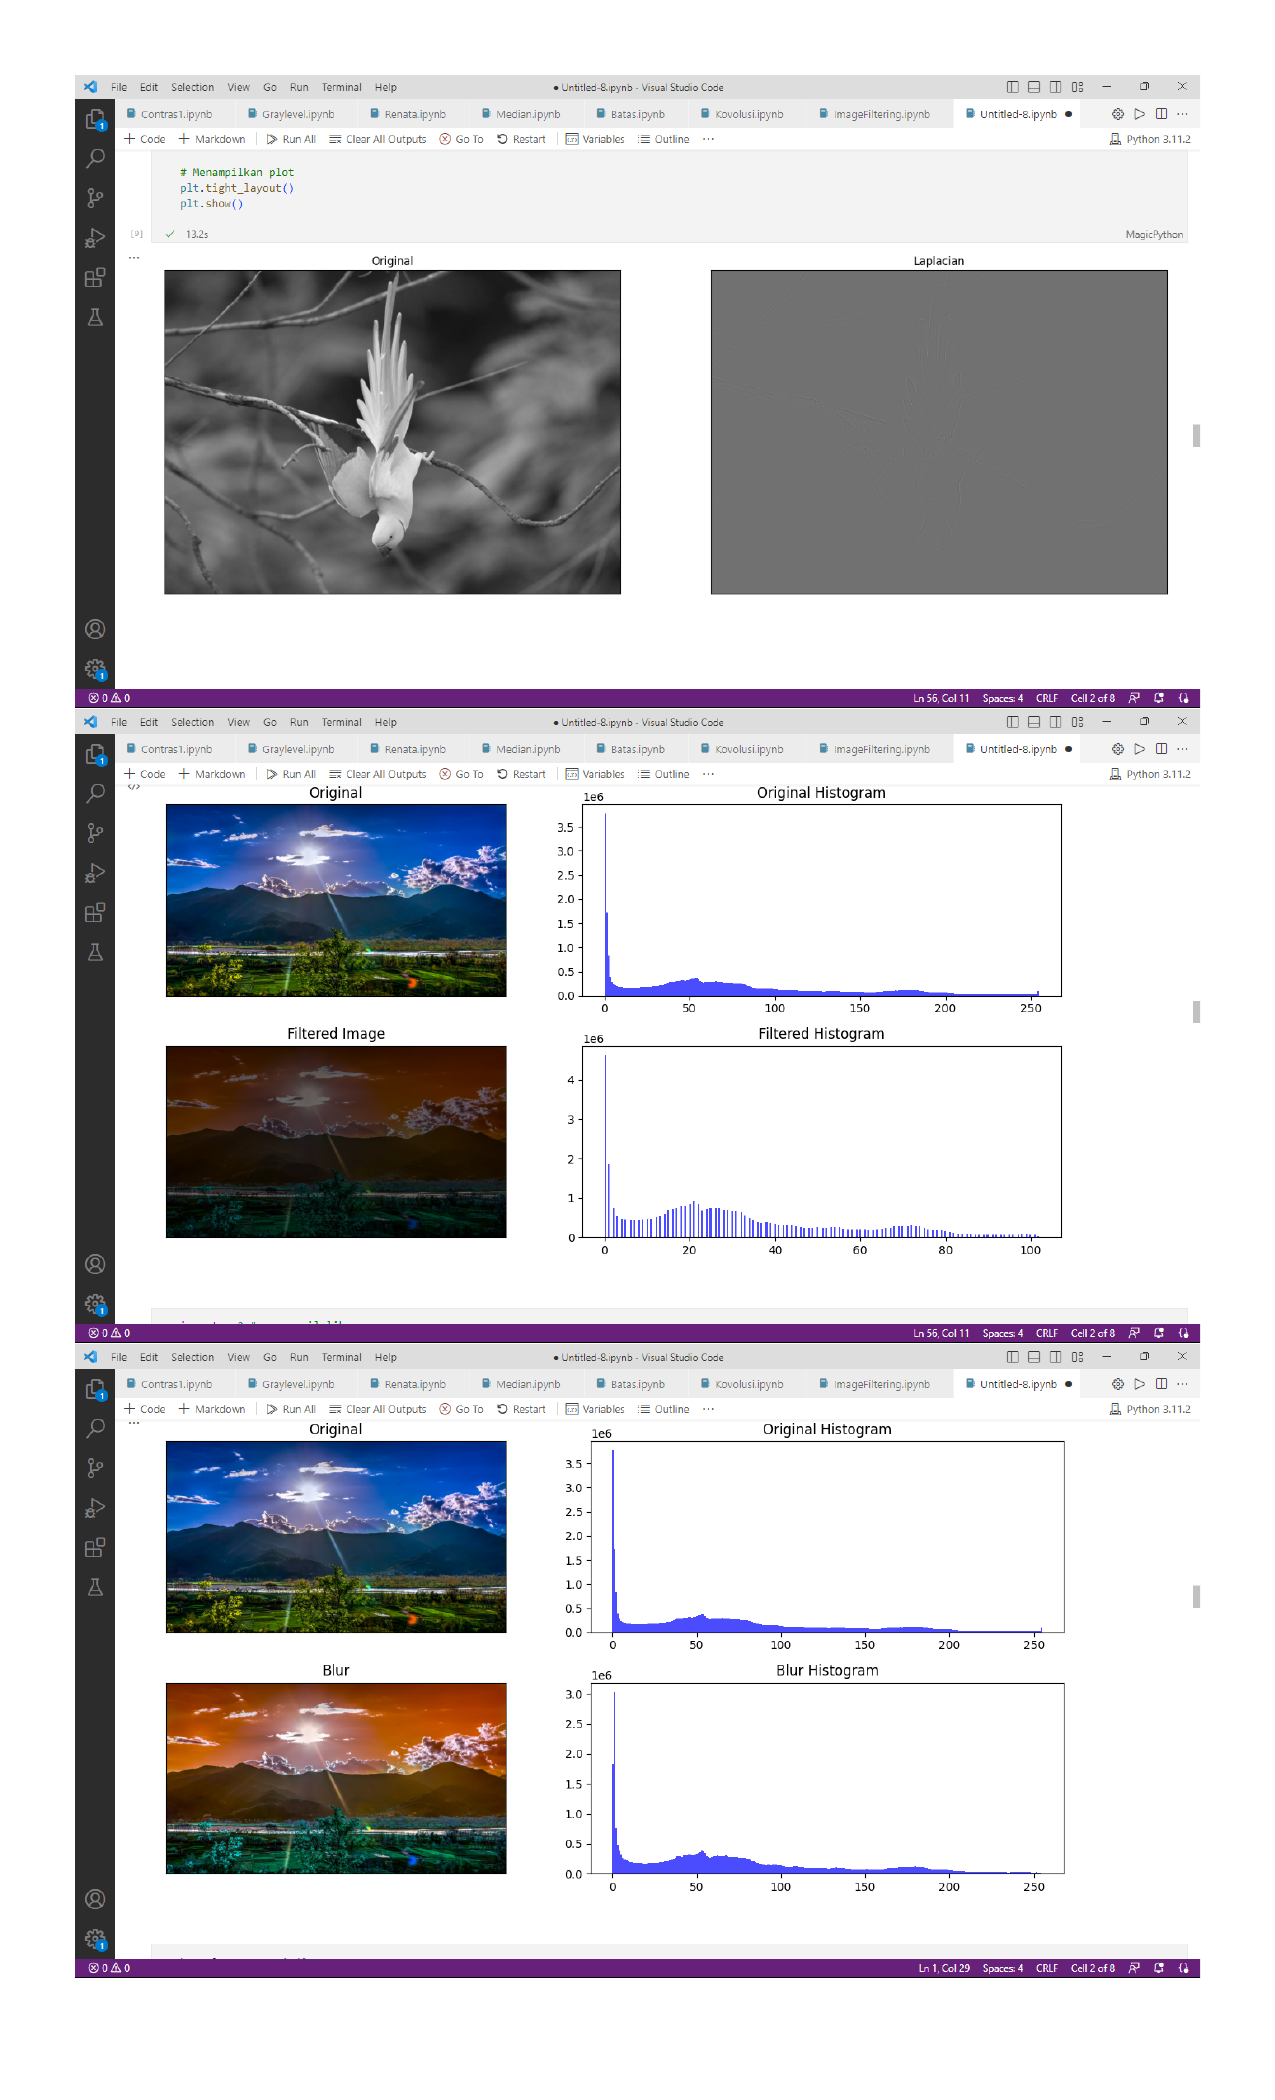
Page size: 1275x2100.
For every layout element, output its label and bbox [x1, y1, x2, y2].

picture [75, 709, 1200, 1343]
picture [75, 75, 1200, 708]
picture [75, 1344, 1200, 1978]
